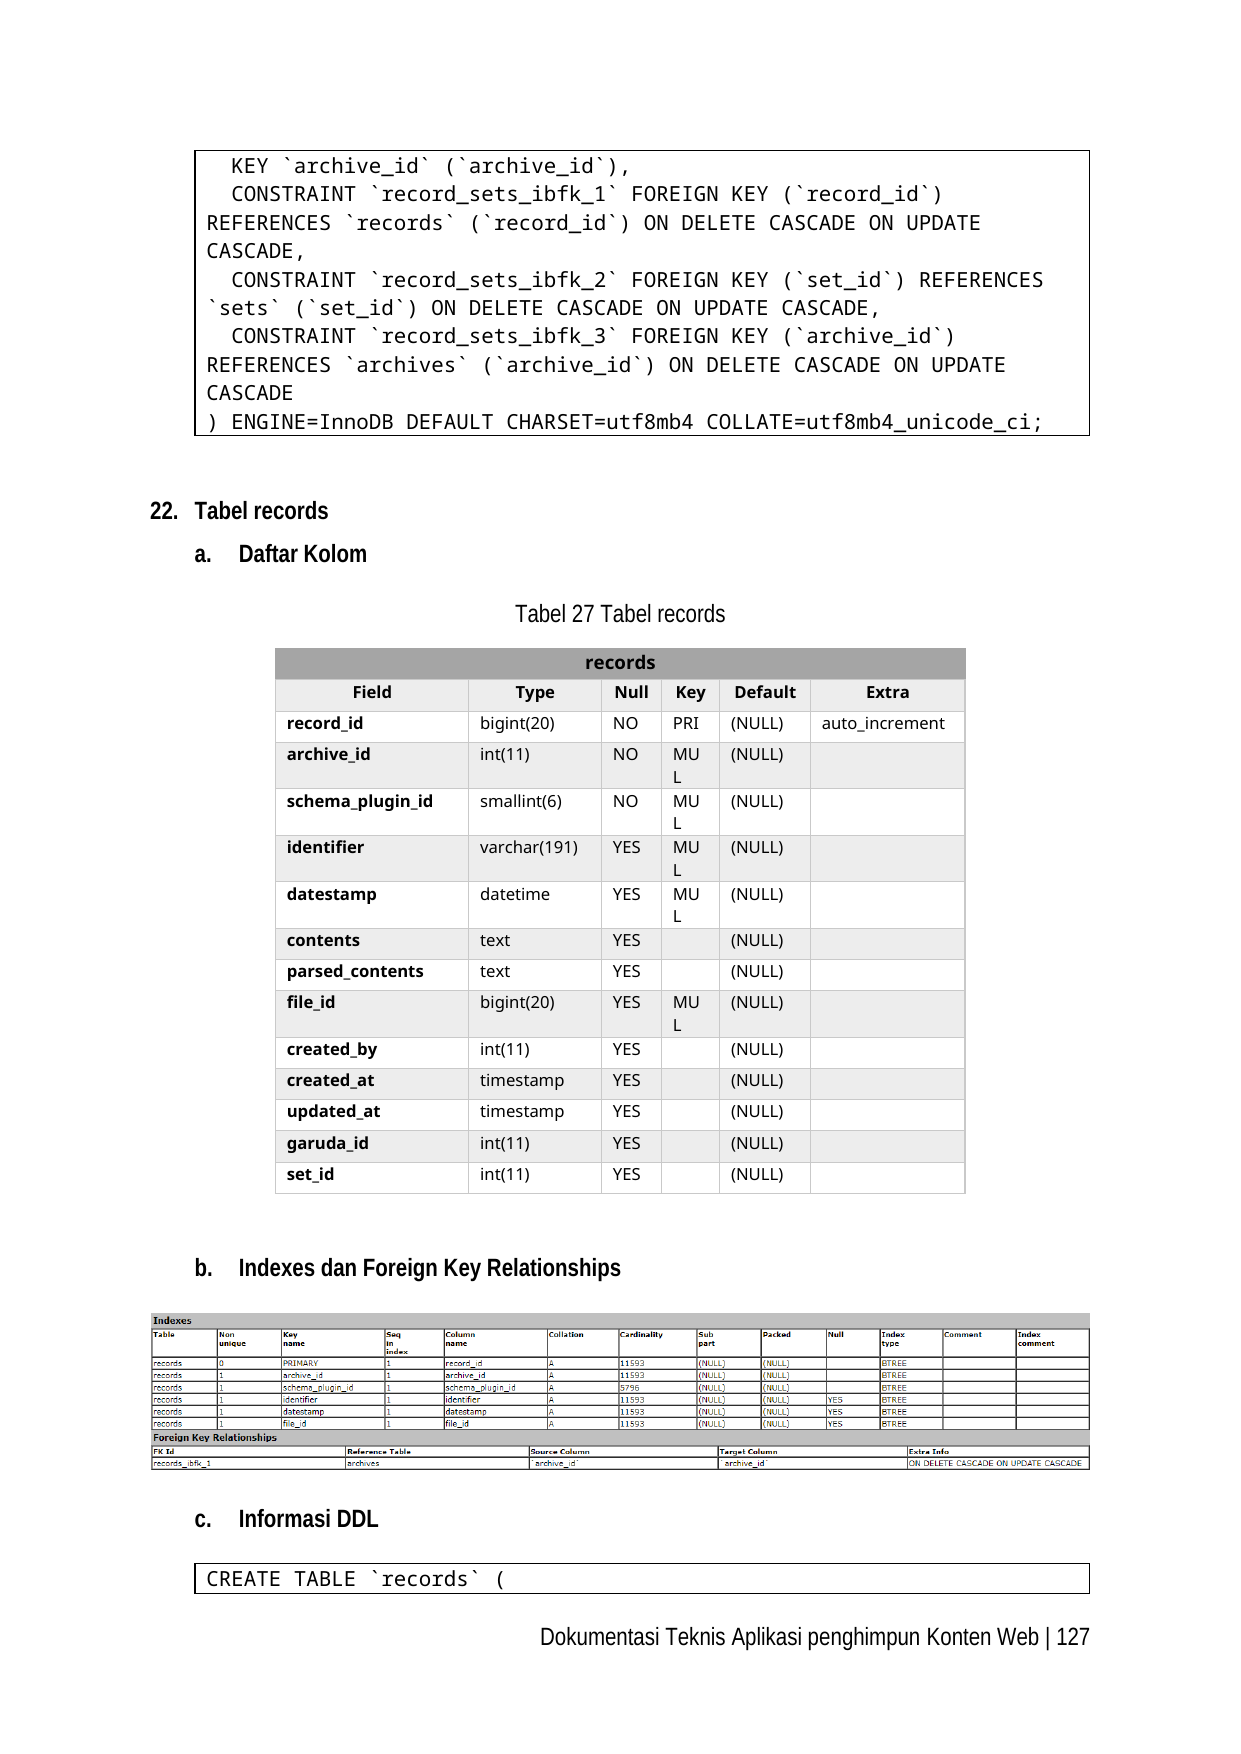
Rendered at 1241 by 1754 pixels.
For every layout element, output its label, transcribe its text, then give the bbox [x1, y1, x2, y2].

table_cell schema_plugin_id [276, 789, 468, 835]
table_cell (NULL) [720, 1131, 810, 1162]
table_cell MUL [662, 991, 719, 1037]
table_cell [662, 1069, 719, 1099]
table_cell [811, 743, 964, 788]
table_cell MUL [662, 743, 719, 788]
table_cell datetime [469, 882, 601, 928]
list Tabel records [150, 496, 1090, 525]
table_cell bigint(20) [469, 712, 601, 742]
table_cell text [469, 960, 601, 990]
table_cell [811, 789, 964, 835]
table_header records [276, 649, 964, 679]
table_cell [662, 1131, 719, 1162]
table_cell parsed_contents [276, 960, 468, 990]
table_cell YES [602, 1131, 661, 1162]
table_cell PRI [662, 712, 719, 742]
table_cell YES [602, 1100, 661, 1130]
table_cell (NULL) [720, 991, 810, 1037]
table_cell datestamp [276, 882, 468, 928]
table_cell [811, 1100, 964, 1130]
table_cell YES [602, 882, 661, 928]
table_cell (NULL) [720, 743, 810, 788]
table_cell (NULL) [720, 1163, 810, 1193]
table_cell (NULL) [720, 789, 810, 835]
table_cell int(11) [469, 1038, 601, 1068]
table_cell YES [602, 836, 661, 881]
table_cell [662, 1100, 719, 1130]
table_cell archive_id [276, 743, 468, 788]
table_cell [811, 991, 964, 1037]
table_cell [662, 960, 719, 990]
table_cell Default [720, 680, 810, 711]
table_cell auto_increment [811, 712, 964, 742]
table_cell timestamp [469, 1069, 601, 1099]
table_cell [811, 836, 964, 881]
table_cell [811, 882, 964, 928]
table_cell int(11) [469, 743, 601, 788]
picture [150, 1313, 1091, 1473]
table_cell Key [662, 680, 719, 711]
table_cell YES [602, 1069, 661, 1099]
table_cell [662, 1163, 719, 1193]
table_cell (NULL) [720, 836, 810, 881]
table_cell YES [602, 991, 661, 1037]
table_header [196, 151, 1089, 435]
table_cell [662, 929, 719, 959]
table_cell created_at [276, 1069, 468, 1099]
list Daftar Kolom [194, 539, 1090, 568]
table_cell [811, 929, 964, 959]
table_cell [662, 1038, 719, 1068]
table_cell bigint(20) [469, 991, 601, 1037]
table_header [196, 1564, 1089, 1593]
table_cell [811, 960, 964, 990]
table_cell YES [602, 1163, 661, 1193]
table_cell (NULL) [720, 882, 810, 928]
table_cell varchar(191) [469, 836, 601, 881]
table_cell file_id [276, 991, 468, 1037]
table_cell updated_at [276, 1100, 468, 1130]
table_cell Field [276, 680, 468, 711]
text Tabel 27 Tabel records [150, 598, 1090, 627]
table_cell set_id [276, 1163, 468, 1193]
table_cell YES [602, 1038, 661, 1068]
table_cell identifier [276, 836, 468, 881]
table_cell NO [602, 743, 661, 788]
table_cell Type [469, 680, 601, 711]
table_cell (NULL) [720, 960, 810, 990]
table_cell timestamp [469, 1100, 601, 1130]
table_cell YES [602, 929, 661, 959]
list Indexes dan Foreign Key Relationships [194, 1253, 1090, 1282]
list Informasi DDL [194, 1504, 1090, 1532]
table_cell garuda_id [276, 1131, 468, 1162]
table_cell text [469, 929, 601, 959]
table_cell Null [602, 680, 661, 711]
table_cell (NULL) [720, 1100, 810, 1130]
table_cell MUL [662, 836, 719, 881]
table_cell MUL [662, 789, 719, 835]
table_cell (NULL) [720, 1038, 810, 1068]
table_cell smallint(6) [469, 789, 601, 835]
table_cell [811, 1038, 964, 1068]
table_cell created_by [276, 1038, 468, 1068]
table_cell int(11) [469, 1163, 601, 1193]
table_cell contents [276, 929, 468, 959]
table_cell Extra [811, 680, 964, 711]
table_cell [811, 1069, 964, 1099]
table_cell [811, 1163, 964, 1193]
table_cell [811, 1131, 964, 1162]
table_cell record_id [276, 712, 468, 742]
table_cell (NULL) [720, 1069, 810, 1099]
table_cell YES [602, 960, 661, 990]
table_cell MUL [662, 882, 719, 928]
table_cell int(11) [469, 1131, 601, 1162]
table_cell NO [602, 712, 661, 742]
table_cell (NULL) [720, 929, 810, 959]
table_cell (NULL) [720, 712, 810, 742]
table_cell NO [602, 789, 661, 835]
